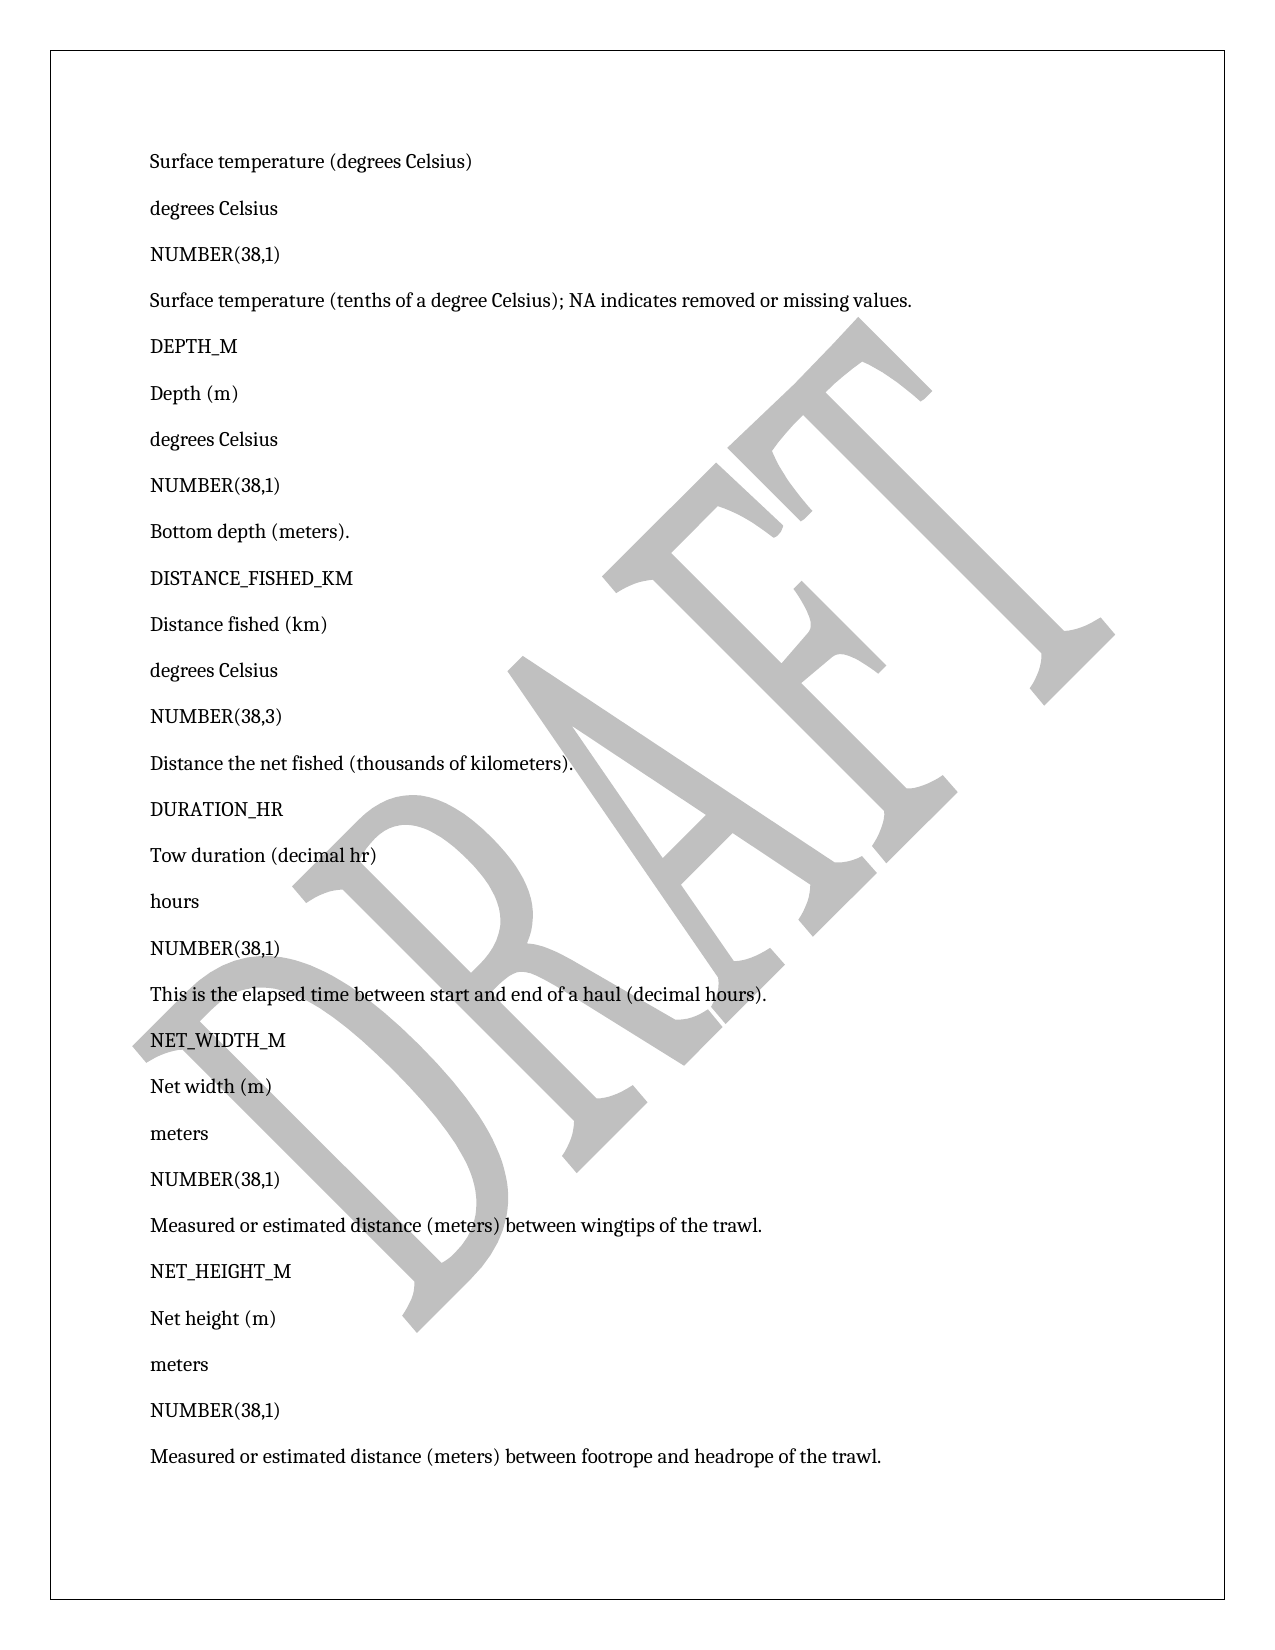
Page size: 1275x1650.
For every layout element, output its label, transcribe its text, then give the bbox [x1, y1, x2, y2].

text Distance fished (km) [150, 612, 1125, 636]
text NUMBER(38,1) [150, 1399, 1125, 1423]
text Tow duration (decimal hr) [150, 844, 1125, 868]
text hours [150, 890, 1125, 914]
text Net width (m) [150, 1075, 1125, 1099]
text NUMBER(38,1) [150, 242, 1125, 266]
text degrees Celsius [150, 427, 1125, 451]
text Surface temperature (tenths of a degree Celsius); NA indicates removed or missing values. [150, 289, 1125, 313]
text DURATION_HR [150, 797, 1125, 821]
text DISTANCE_FISHED_KM [150, 566, 1125, 590]
text NUMBER(38,1) [150, 474, 1125, 498]
text NUMBER(38,1) [150, 936, 1125, 960]
text meters [150, 1121, 1125, 1145]
text Surface temperature (degrees Celsius) [150, 150, 1125, 174]
text NUMBER(38,3) [150, 705, 1125, 729]
text Distance the net fished (thousands of kilometers). [150, 751, 1125, 775]
text degrees Celsius [150, 196, 1125, 220]
text meters [150, 1352, 1125, 1376]
text Measured or estimated distance (meters) between footrope and headrope of the trawl. [150, 1445, 1125, 1469]
text Measured or estimated distance (meters) between wingtips of the trawl. [150, 1214, 1125, 1238]
text This is the elapsed time between start and end of a haul (decimal hours). [150, 982, 1125, 1006]
text degrees Celsius [150, 659, 1125, 683]
text NUMBER(38,1) [150, 1167, 1125, 1191]
text DEPTH_M [150, 335, 1125, 359]
text Bottom depth (meters). [150, 520, 1125, 544]
text Depth (m) [150, 381, 1125, 405]
text NET_HEIGHT_M [150, 1260, 1125, 1284]
text Net height (m) [150, 1306, 1125, 1330]
text NET_WIDTH_M [150, 1029, 1125, 1053]
